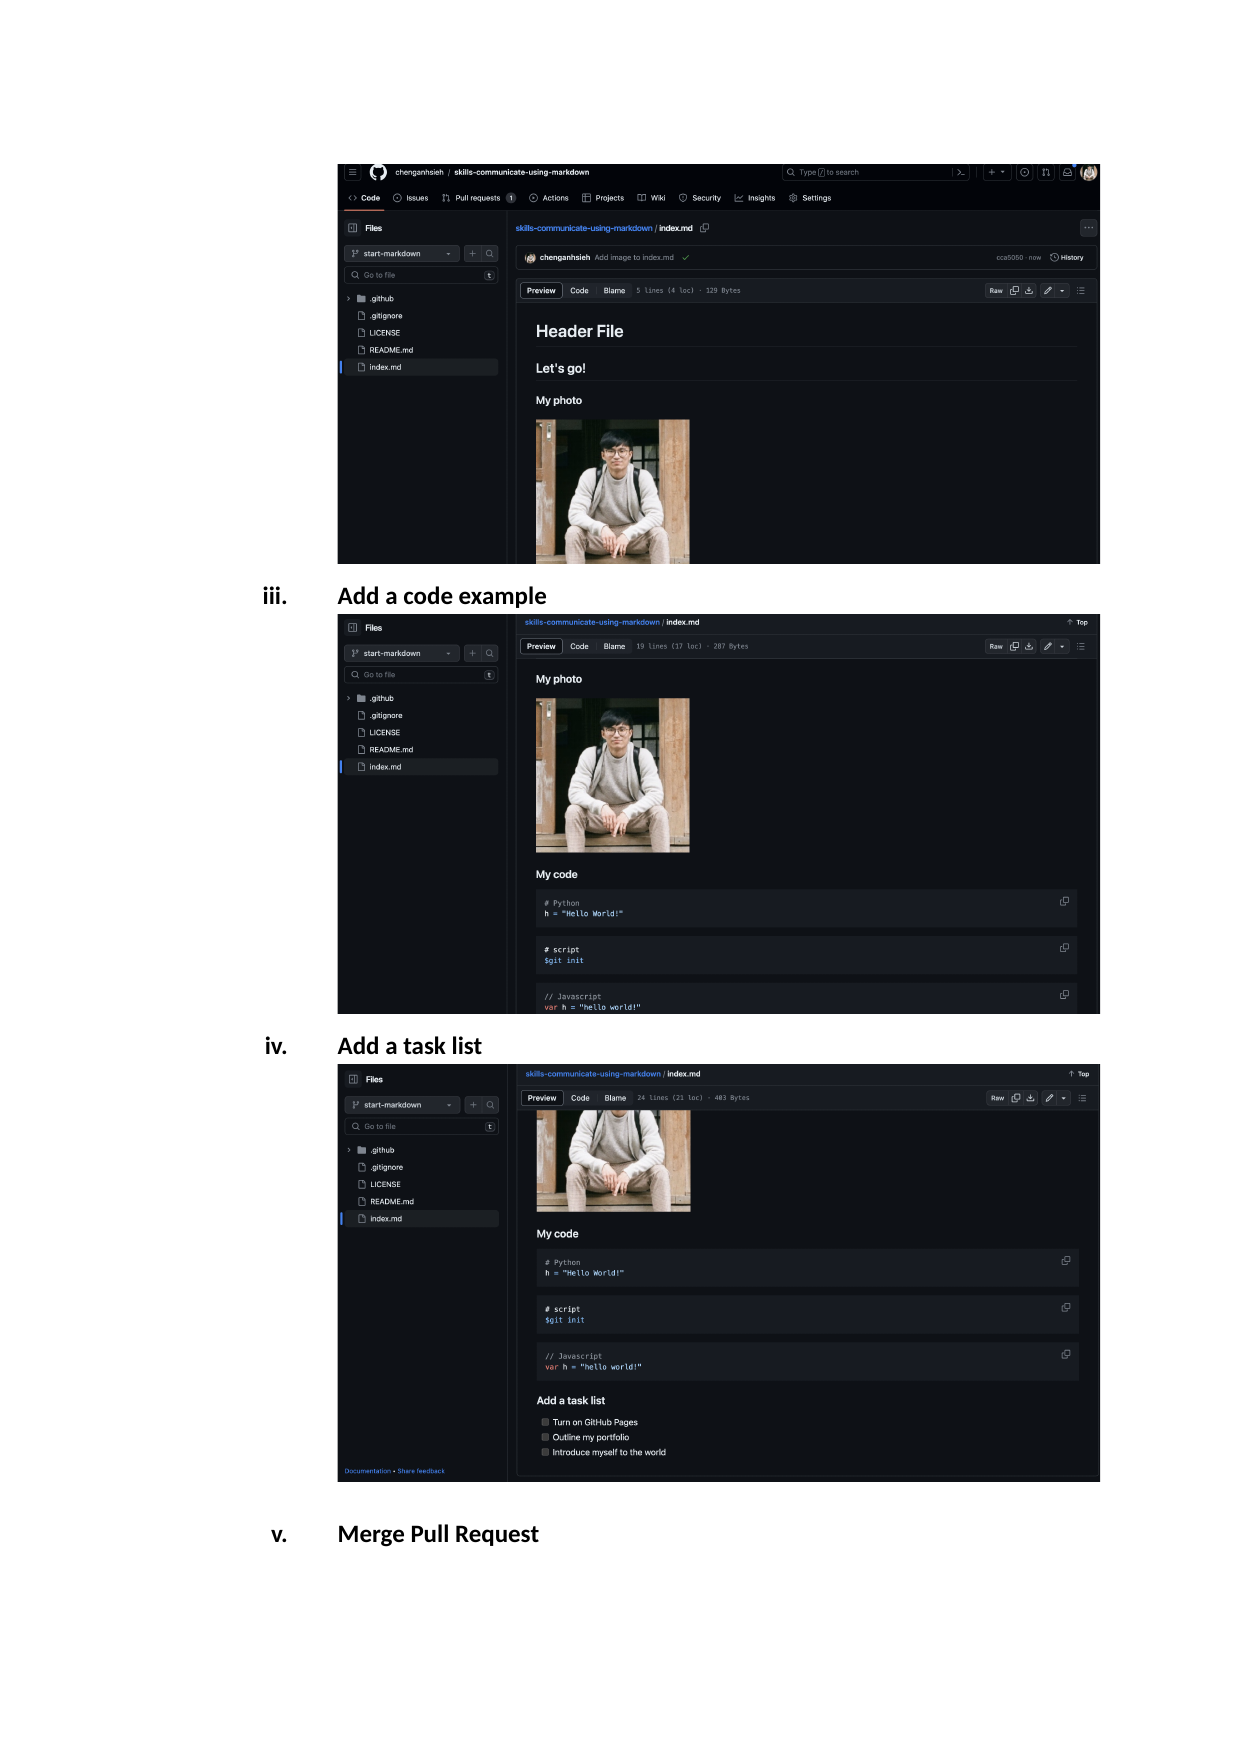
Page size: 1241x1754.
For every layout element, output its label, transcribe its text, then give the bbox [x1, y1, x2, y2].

list Add a task list [287, 1027, 1053, 1064]
picture [337, 164, 1101, 564]
list Merge Pull Request [287, 1514, 1053, 1552]
list Add a code example [287, 577, 1053, 614]
picture [337, 614, 1101, 1014]
picture [337, 1064, 1101, 1482]
